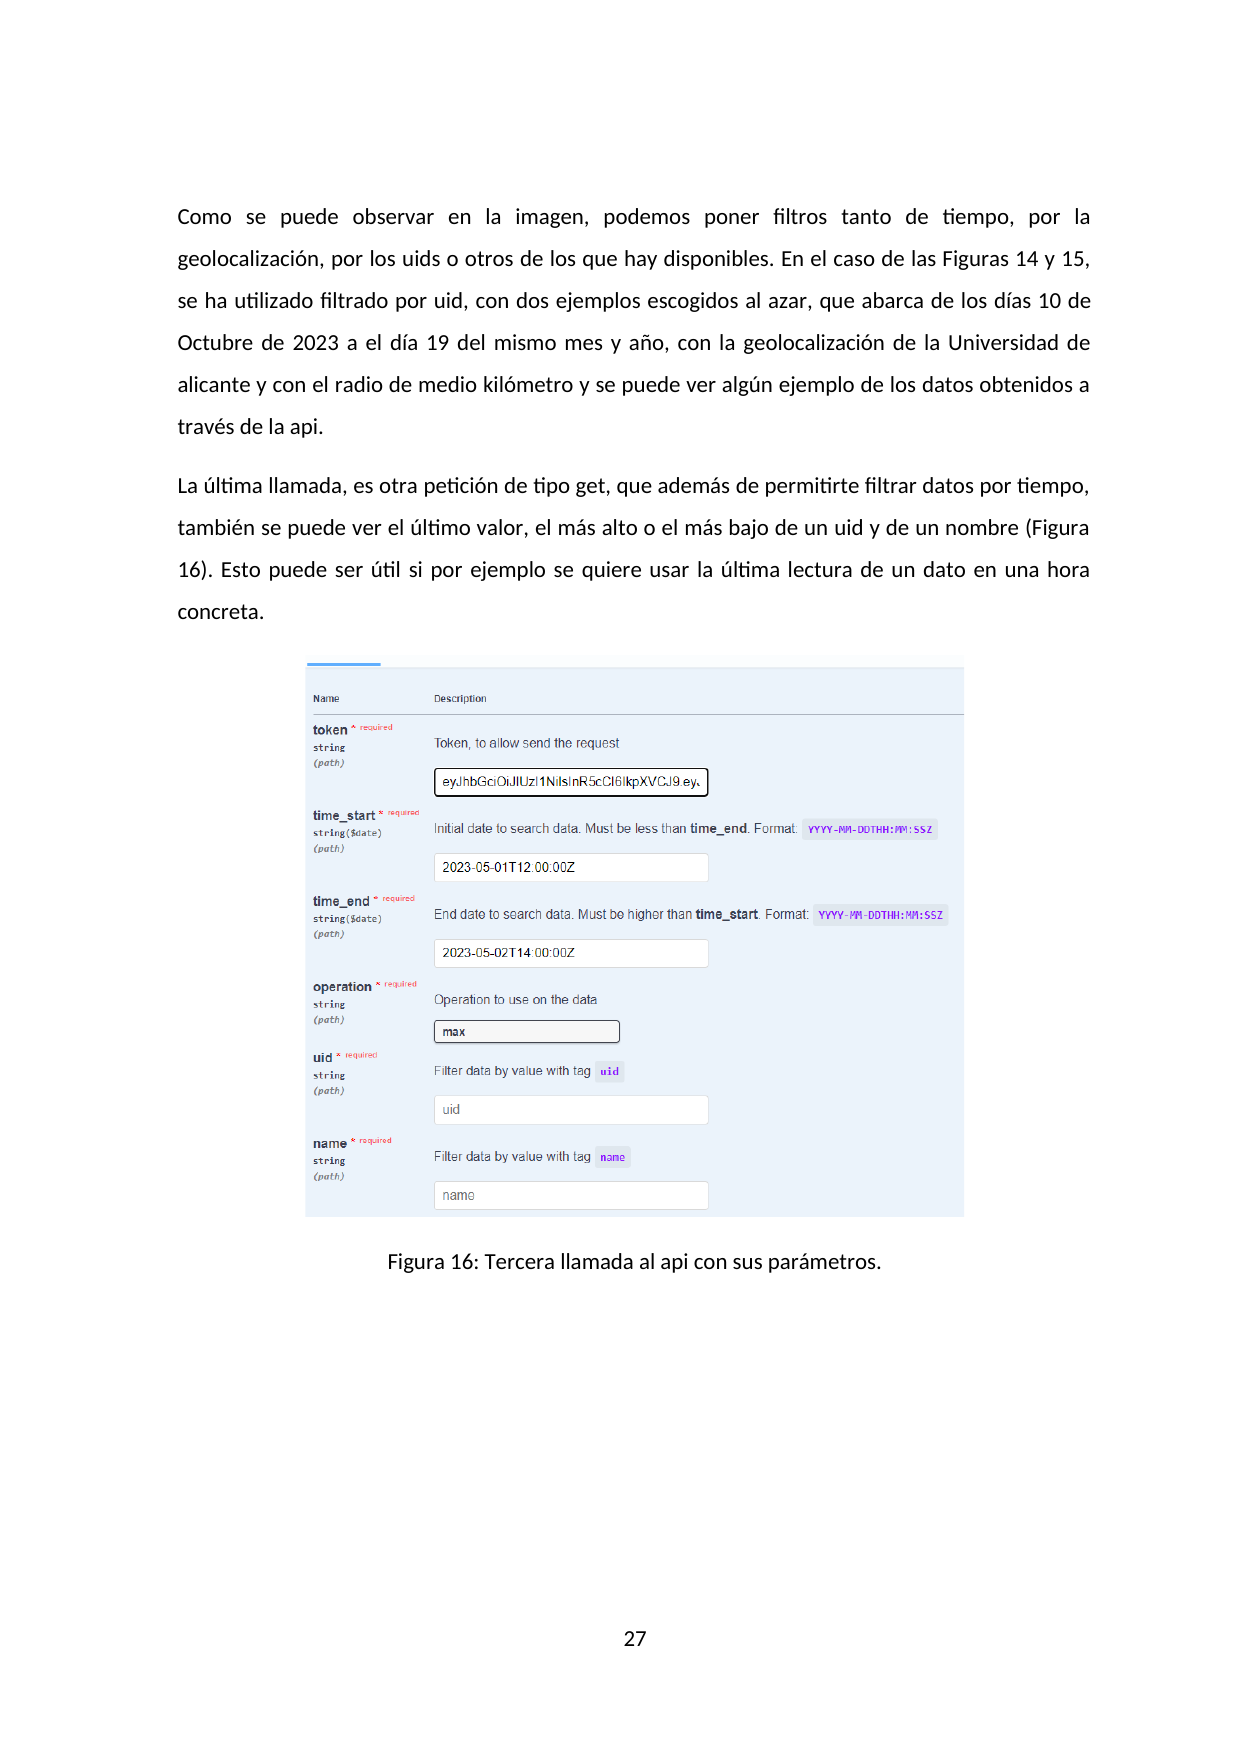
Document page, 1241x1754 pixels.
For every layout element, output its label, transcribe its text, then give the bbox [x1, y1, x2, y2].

text Figura 16: Tercera llamada al api con sus parámetros. [177, 1247, 1092, 1276]
text Como se puede observar en la imagen, podemos poner filtros tanto de tiempo, por la geolocalización, por los uids o otros de los que hay disponibles. En el caso de las Figuras 14 y 15, se ha utilizado filtrado por uid, con dos ejemplos escogidos al azar, que abarca de los días 10 de Octubre de 2023 a el día 19 del mismo mes y año, con la geolocalización de la Universidad de alicante y con el radio de medio kilómetro y se puede ver algún ejemplo de los datos obtenidos a través de la api. [177, 202, 1092, 440]
text La última llamada, es otra petición de tipo get, que además de permitirte filtrar datos por tiempo, también se puede ver el último valor, el más alto o el más bajo de un uid y de un nombre (Figura 16). Esto puede ser útil si por ejemplo se quiere usar la última lectura de un dato en una hora concreta. [177, 471, 1092, 625]
picture [305, 655, 965, 1217]
